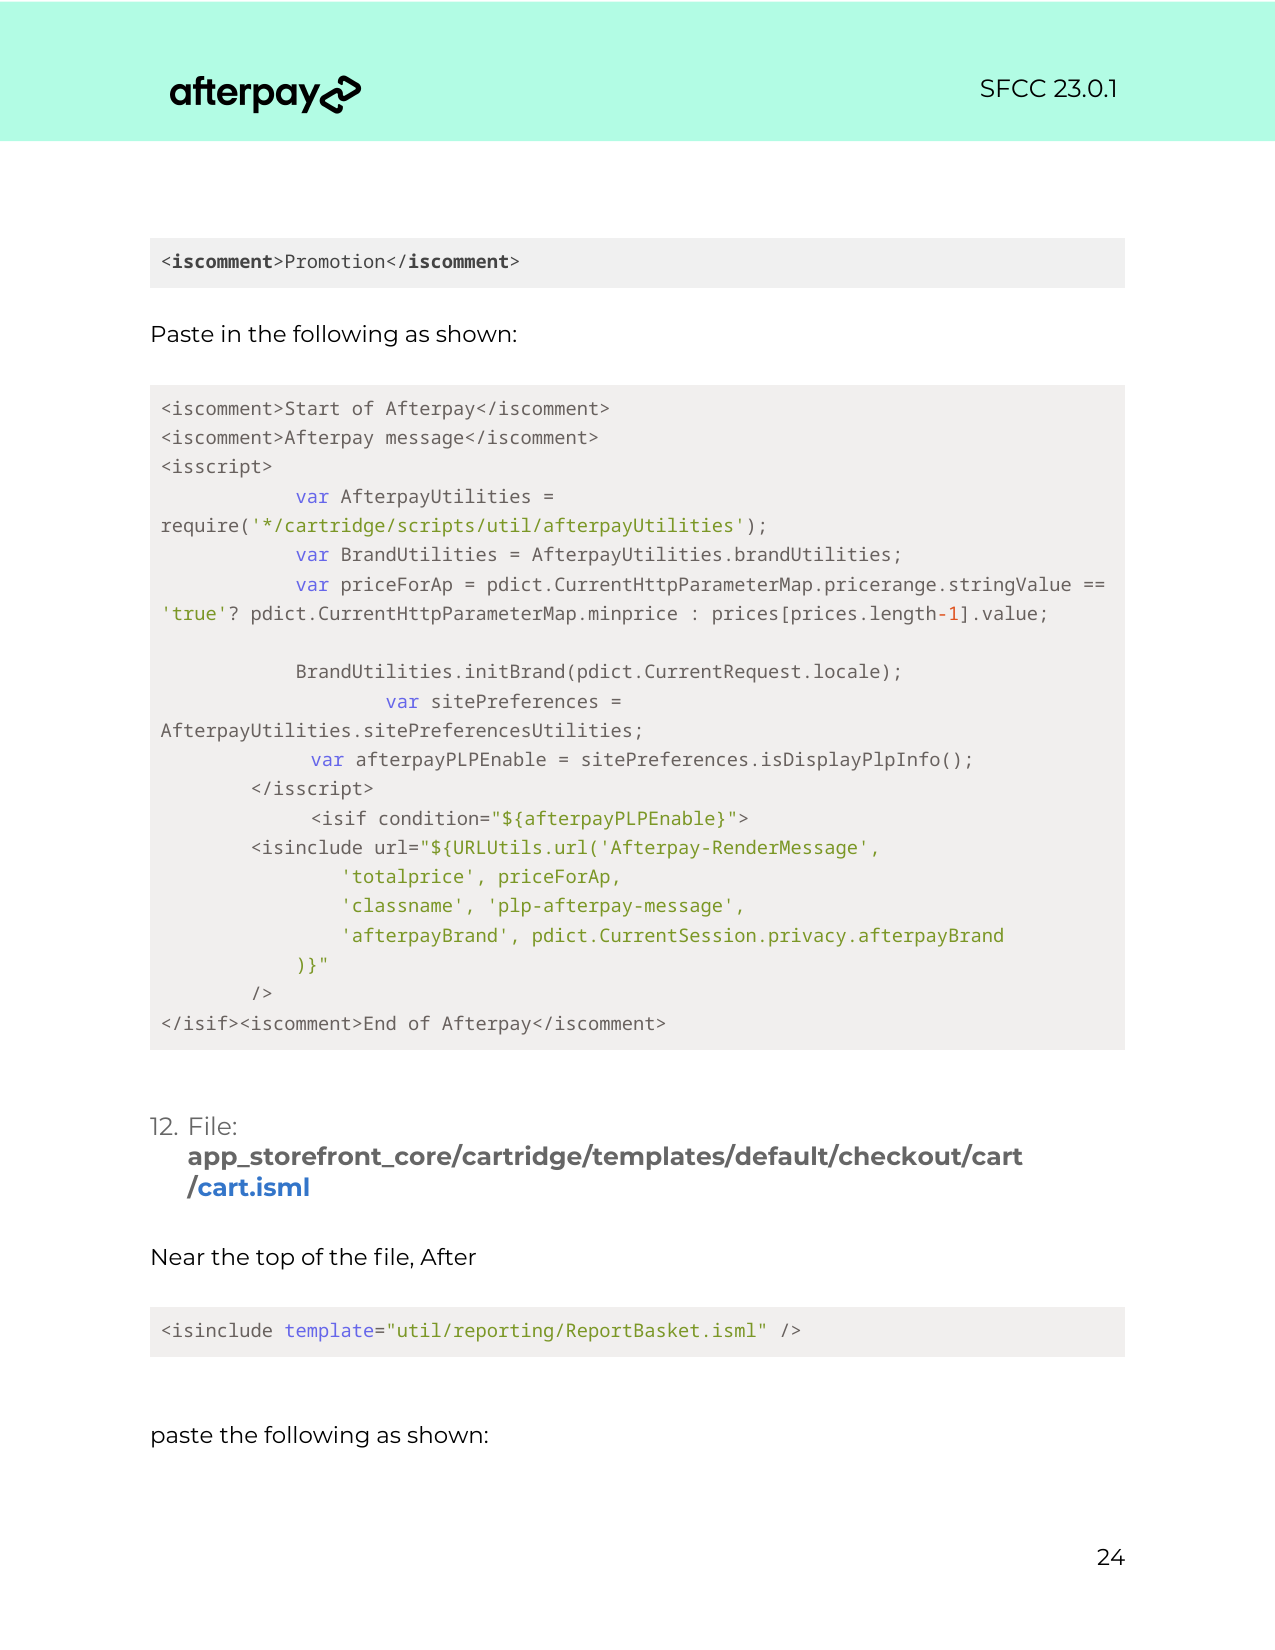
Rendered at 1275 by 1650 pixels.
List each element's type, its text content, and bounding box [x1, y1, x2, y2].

picture [134, 47, 397, 142]
table_header <iscomment>Start of Afterpay</iscomment> <iscomment>Afterpay message</iscomment> <isscript> var AfterpayUtilities = require('*/cartridge/scripts/util/afterpayUtilities'); var BrandUtilities = AfterpayUtilities.brandUtilities; var priceForAp = pdict.CurrentHttpParameterMap.pricerange.stringValue == 'true'? pdict.CurrentHttpParameterMap.minprice : prices[prices.length-1].value; BrandUtilities.initBrand(pdict.CurrentRequest.locale); var sitePreferences = AfterpayUtilities.sitePreferencesUtilities; var afterpayPLPEnable = sitePreferences.isDisplayPlpInfo(); </isscript> <isif condition="${afterpayPLPEnable}"> <isinclude url="${URLUtils.url('Afterpay-RenderMessage', 'totalprice', priceForAp, 'classname', 'plp-afterpay-message', 'afterpayBrand', pdict.CurrentSession.privacy.afterpayBrand )}" /> </isif><iscomment>End of Afterpay</iscomment> [150, 385, 1125, 1050]
text Paste in the following as shown: [150, 321, 1125, 348]
text Near the top of the file, After [150, 1243, 1125, 1303]
table_header <isinclude template="util/reporting/ReportBasket.isml" /> [150, 1307, 1125, 1357]
text paste the following as shown: [150, 1357, 1125, 1449]
subtitle File: app_storefront_core/cartridge/templates/default/checkout/cart/cart.isml [150, 1111, 1125, 1202]
table_header <iscomment>Promotion</iscomment> [150, 238, 1125, 288]
